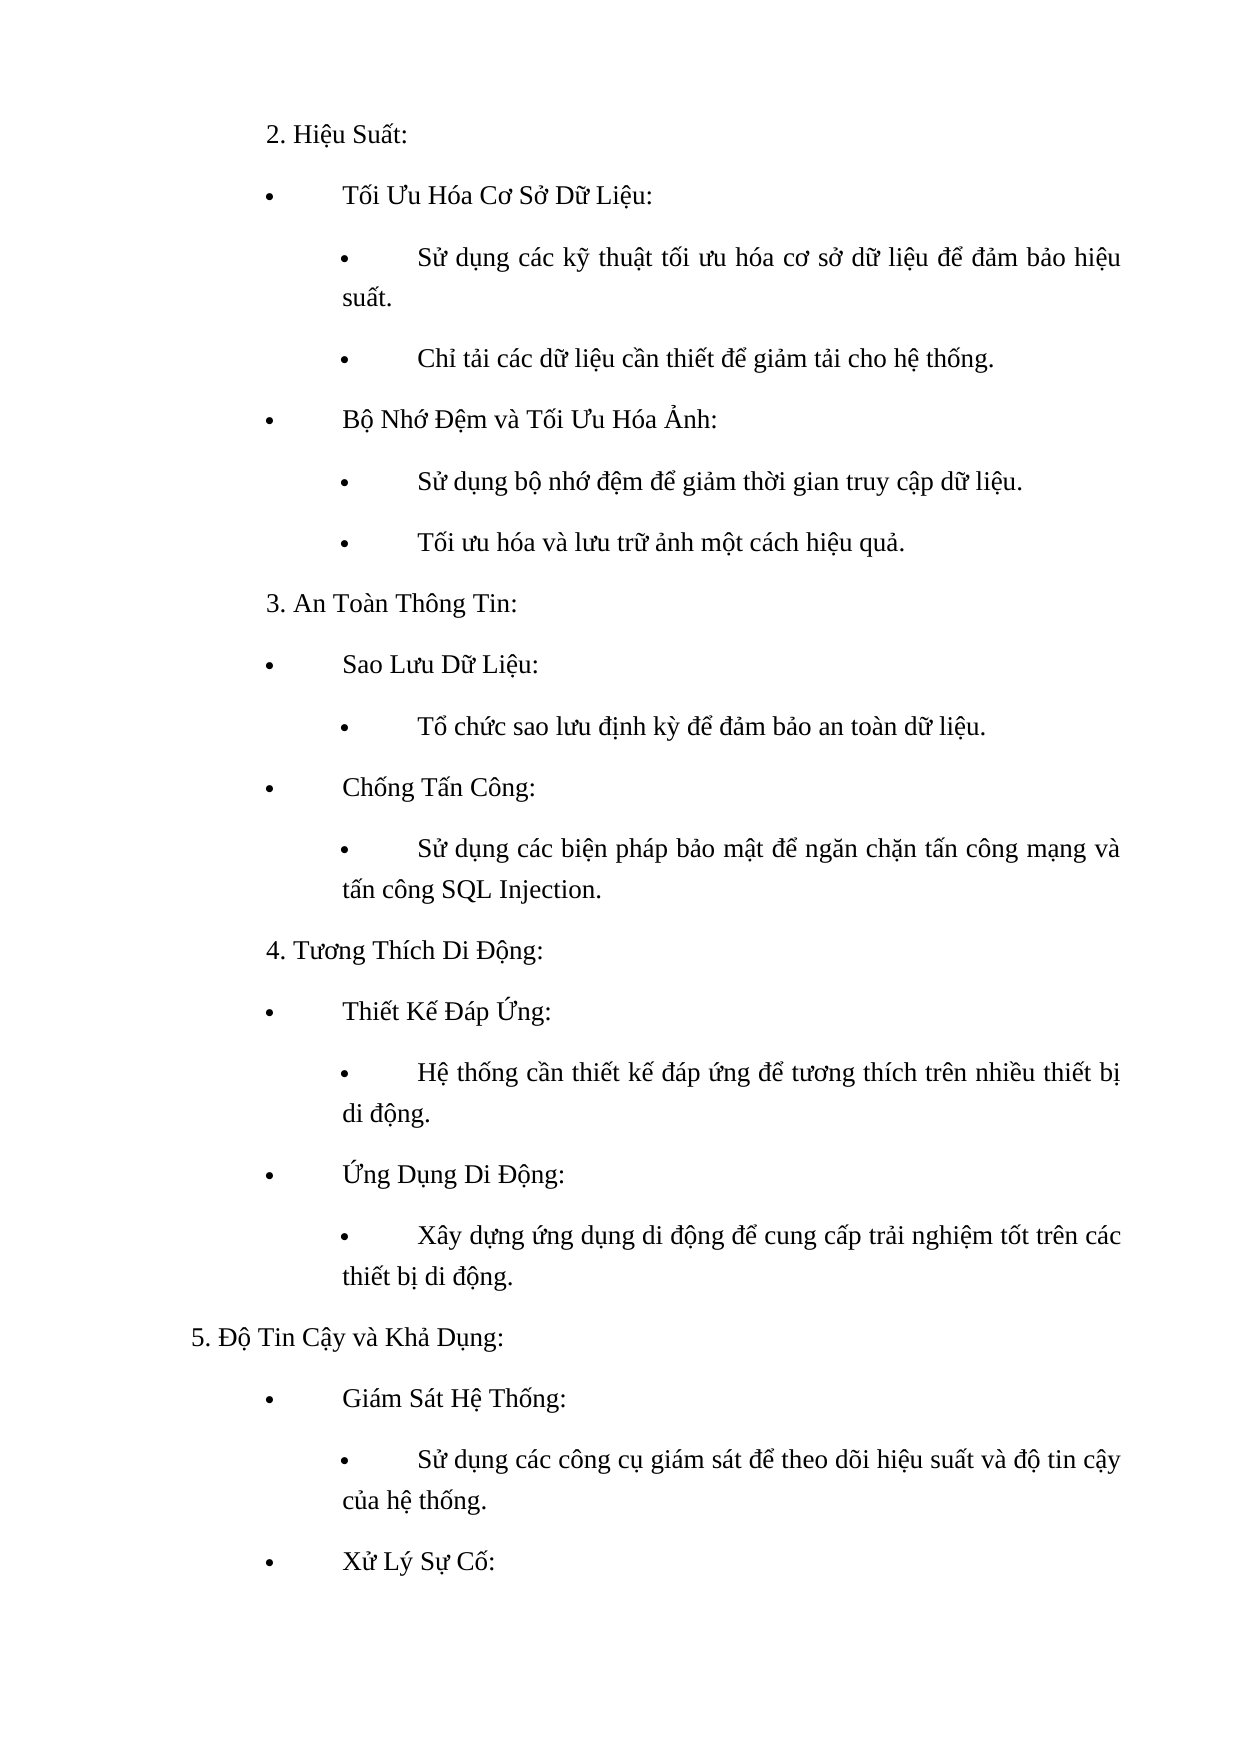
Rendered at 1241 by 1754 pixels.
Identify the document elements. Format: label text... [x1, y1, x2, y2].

list Tổ chức sao lưu định kỳ để đảm bảo an toàn dữ liệu. [341, 710, 1122, 741]
list Chỉ tải các dữ liệu cần thiết để giảm tải cho hệ thống. [341, 342, 1122, 373]
list Sử dụng các biện pháp bảo mật để ngăn chặn tấn công mạng và tấn công SQL Injection. [341, 832, 1122, 904]
list Hệ thống cần thiết kế đáp ứng để tương thích trên nhiều thiết bị di động. [341, 1056, 1122, 1128]
list Sử dụng các kỹ thuật tối ưu hóa cơ sở dữ liệu để đảm bảo hiệu suất. [341, 241, 1122, 312]
list Sử dụng các công cụ giám sát để theo dõi hiệu suất và độ tin cậy của hệ thống. [341, 1443, 1122, 1515]
list Chống Tấn Công: [266, 771, 1122, 802]
list Tối Ưu Hóa Cơ Sở Dữ Liệu: [266, 179, 1122, 211]
text 3. An Toàn Thông Tin: [192, 587, 1122, 618]
list Sử dụng bộ nhớ đệm để giảm thời gian truy cập dữ liệu. [341, 465, 1122, 496]
list Thiết Kế Đáp Ứng: [266, 995, 1122, 1026]
list Giám Sát Hệ Thống: [266, 1382, 1122, 1413]
list Bộ Nhớ Đệm và Tối Ưu Hóa Ảnh: [266, 403, 1122, 435]
text 4. Tương Thích Di Động: [192, 934, 1122, 965]
list Tối ưu hóa và lưu trữ ảnh một cách hiệu quả. [341, 526, 1122, 557]
list Sao Lưu Dữ Liệu: [266, 648, 1122, 680]
text 5. Độ Tin Cậy và Khả Dụng: [191, 1321, 1122, 1352]
list Ứng Dụng Di Động: [266, 1158, 1122, 1189]
text 2. Hiệu Suất: [192, 118, 1122, 149]
list Xử Lý Sự Cố: [266, 1545, 1122, 1576]
list Xây dựng ứng dụng di động để cung cấp trải nghiệm tốt trên các thiết bị di động. [341, 1219, 1122, 1291]
